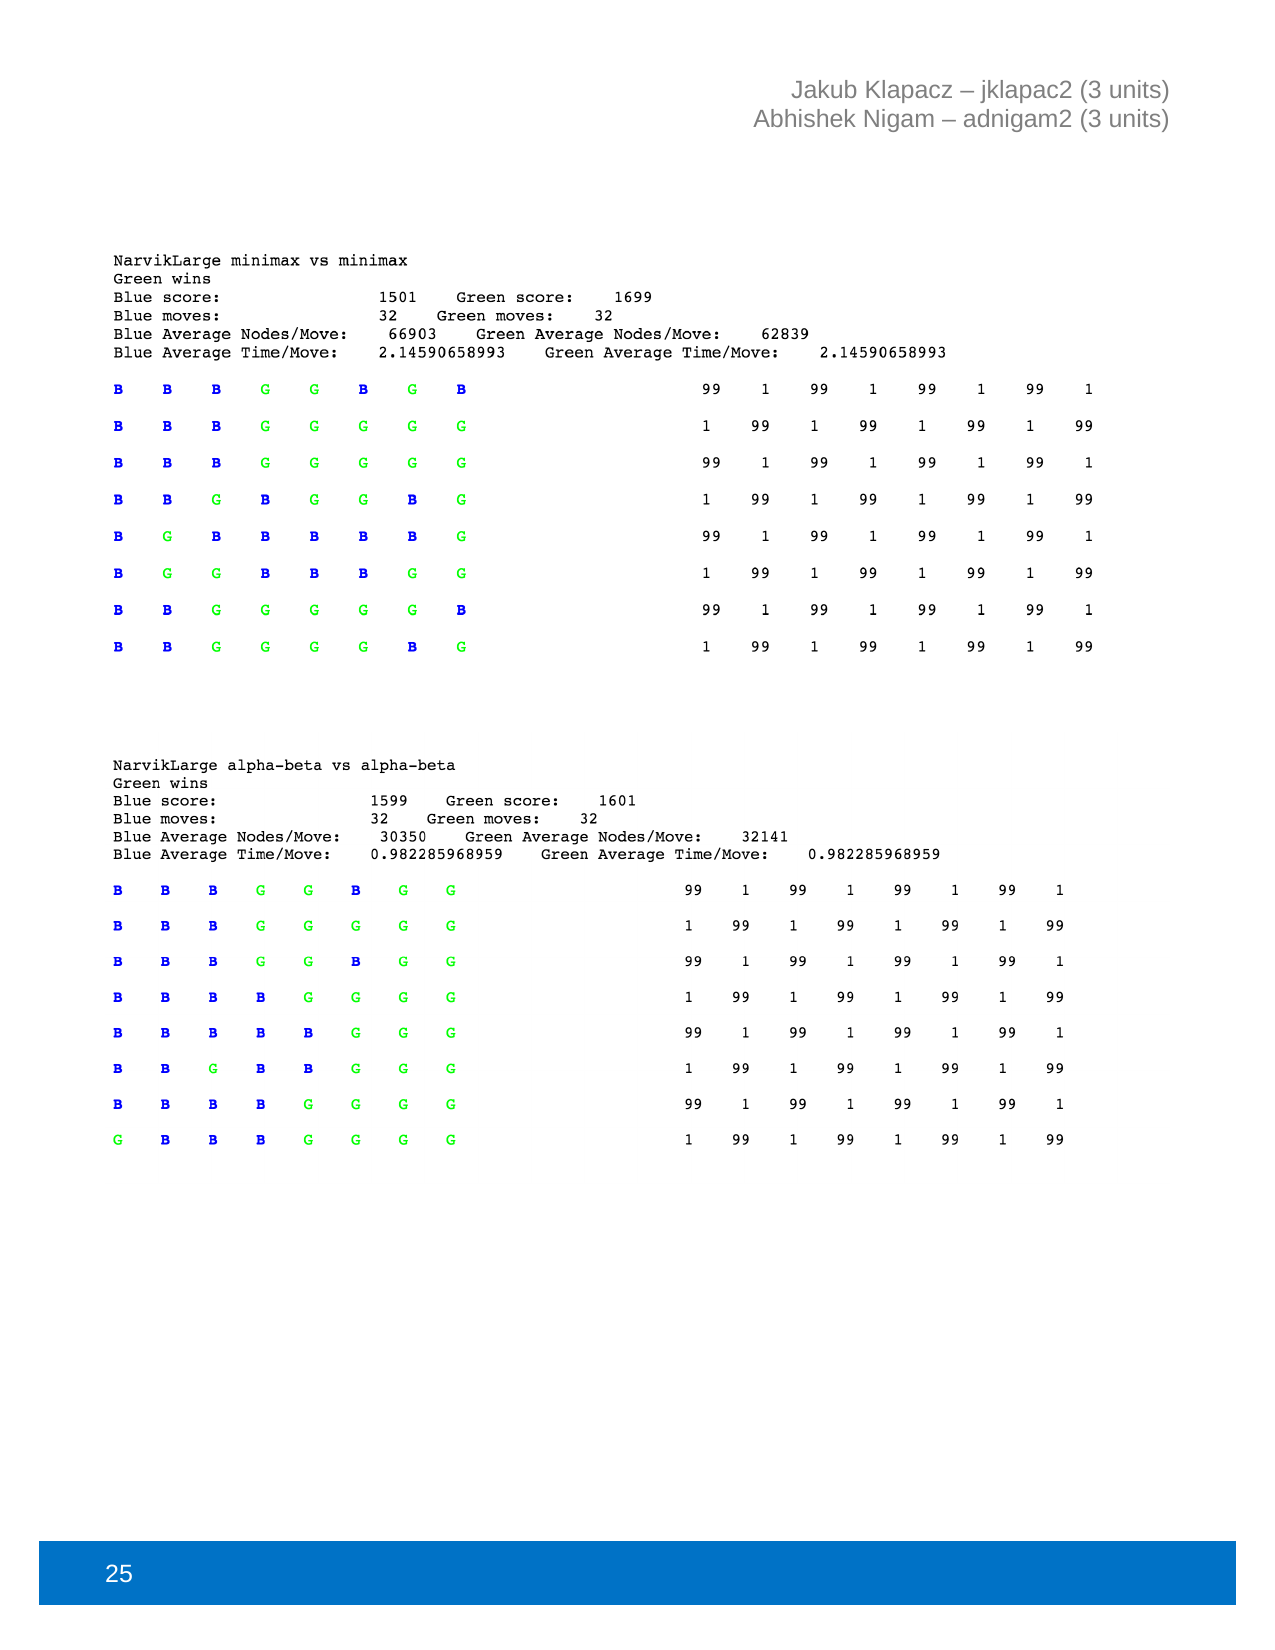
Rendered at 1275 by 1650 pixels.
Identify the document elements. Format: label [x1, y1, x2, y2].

picture [105, 732, 1170, 1184]
picture [105, 214, 1170, 685]
